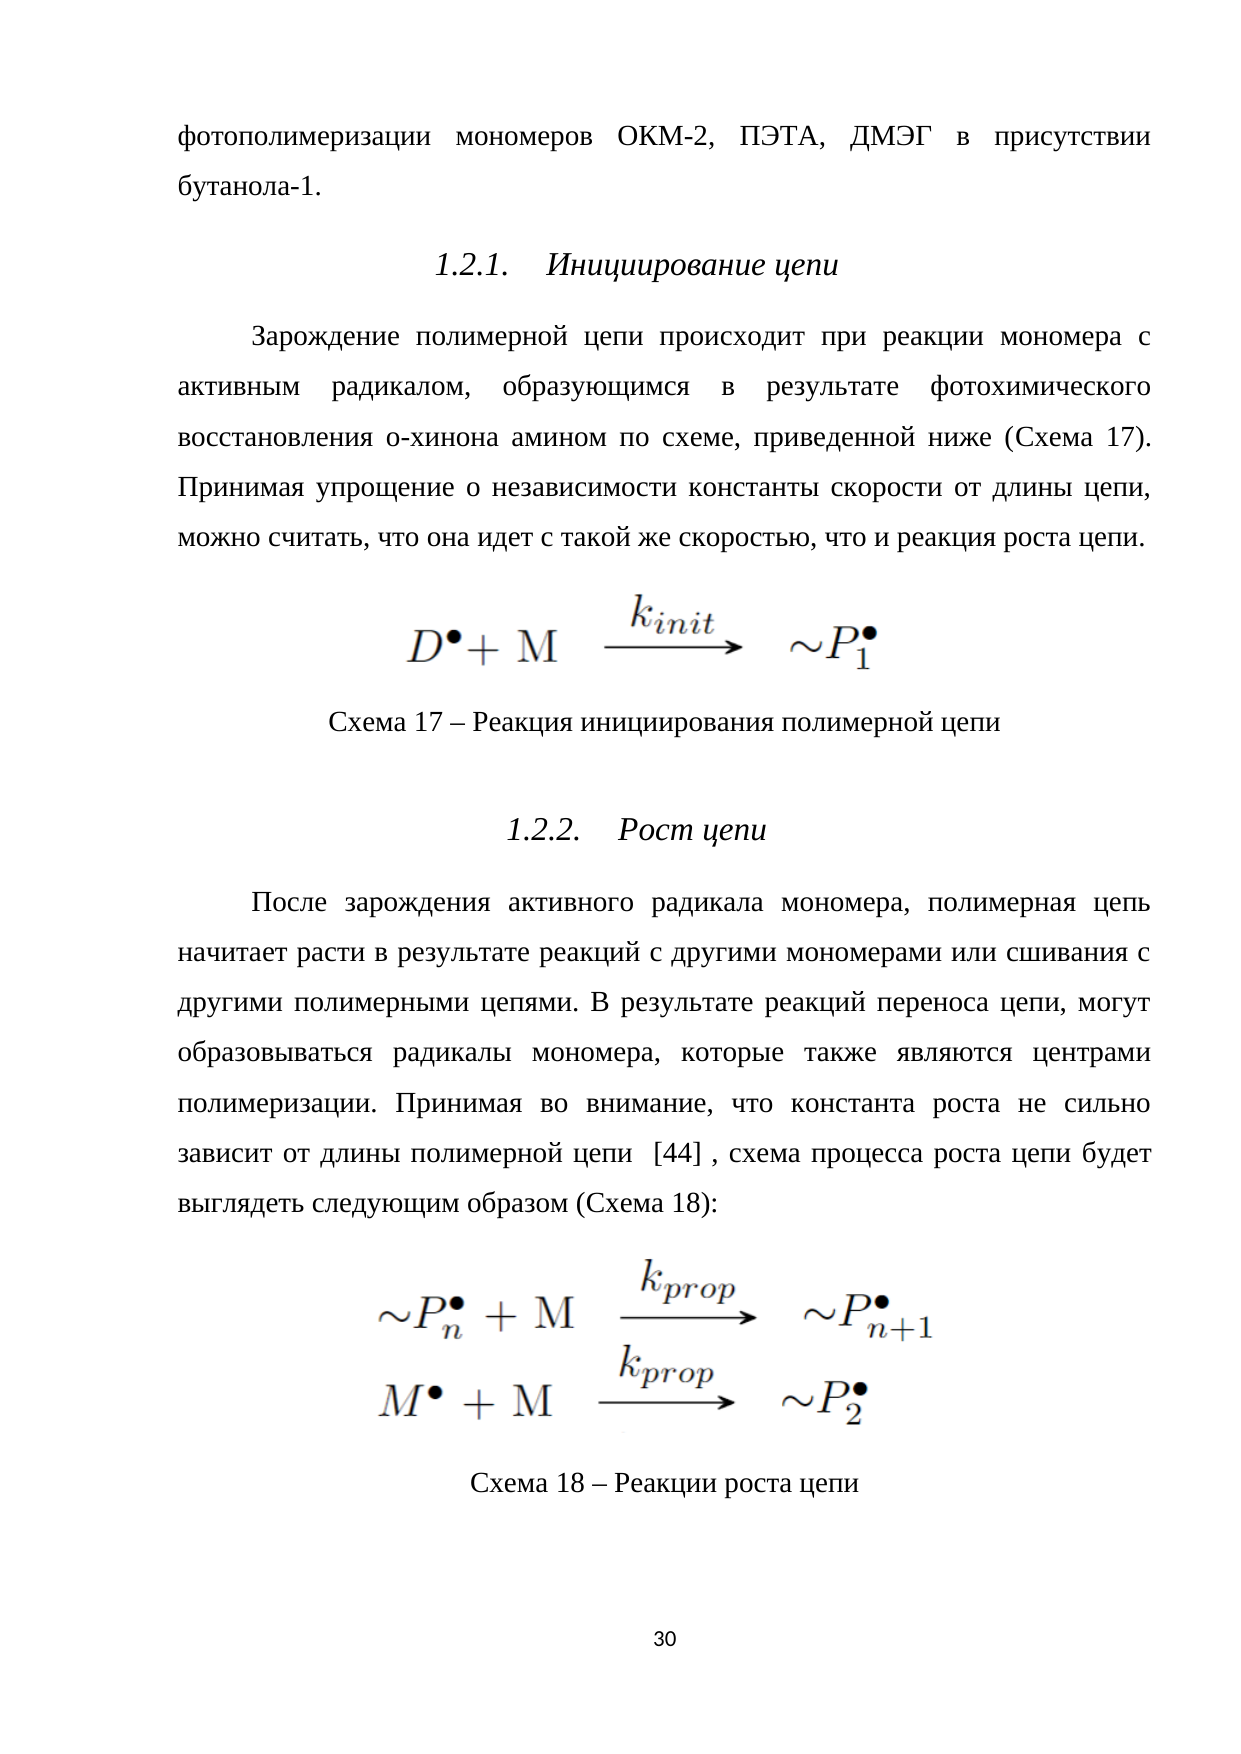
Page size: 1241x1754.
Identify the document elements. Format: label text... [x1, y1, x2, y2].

text Рост цепи [124, 809, 1152, 848]
picture [396, 586, 933, 671]
text Зарождение полимерной цепи происходит при реакции мономера с активным радикалом, образующимся в результате фотохимического восстановления о-хинона амином по схеме, приведенной ниже (Схема 17). Принимая упрощение о независимости константы скорости от длины цепи, можно считать, что она идет с такой же скоростью, что и реакция роста цепи. [177, 318, 1152, 553]
text Инициирование цепи [124, 244, 1152, 282]
text После зарождения активного радикала мономера, полимерная цепь начитает расти в результате реакций с другими мономерами или сшивания с другими полимерными цепями. В результате реакций переноса цепи, могут образовываться радикалы мономера, которые также являются центрами полимеризации. Принимая во внимание, что константа роста не сильно зависит от длины полимерной цепи , схема процесса роста цепи будет выглядеть следующим образом (Схема 18): [177, 884, 1152, 1219]
picture [357, 1252, 972, 1433]
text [177, 118, 1152, 202]
